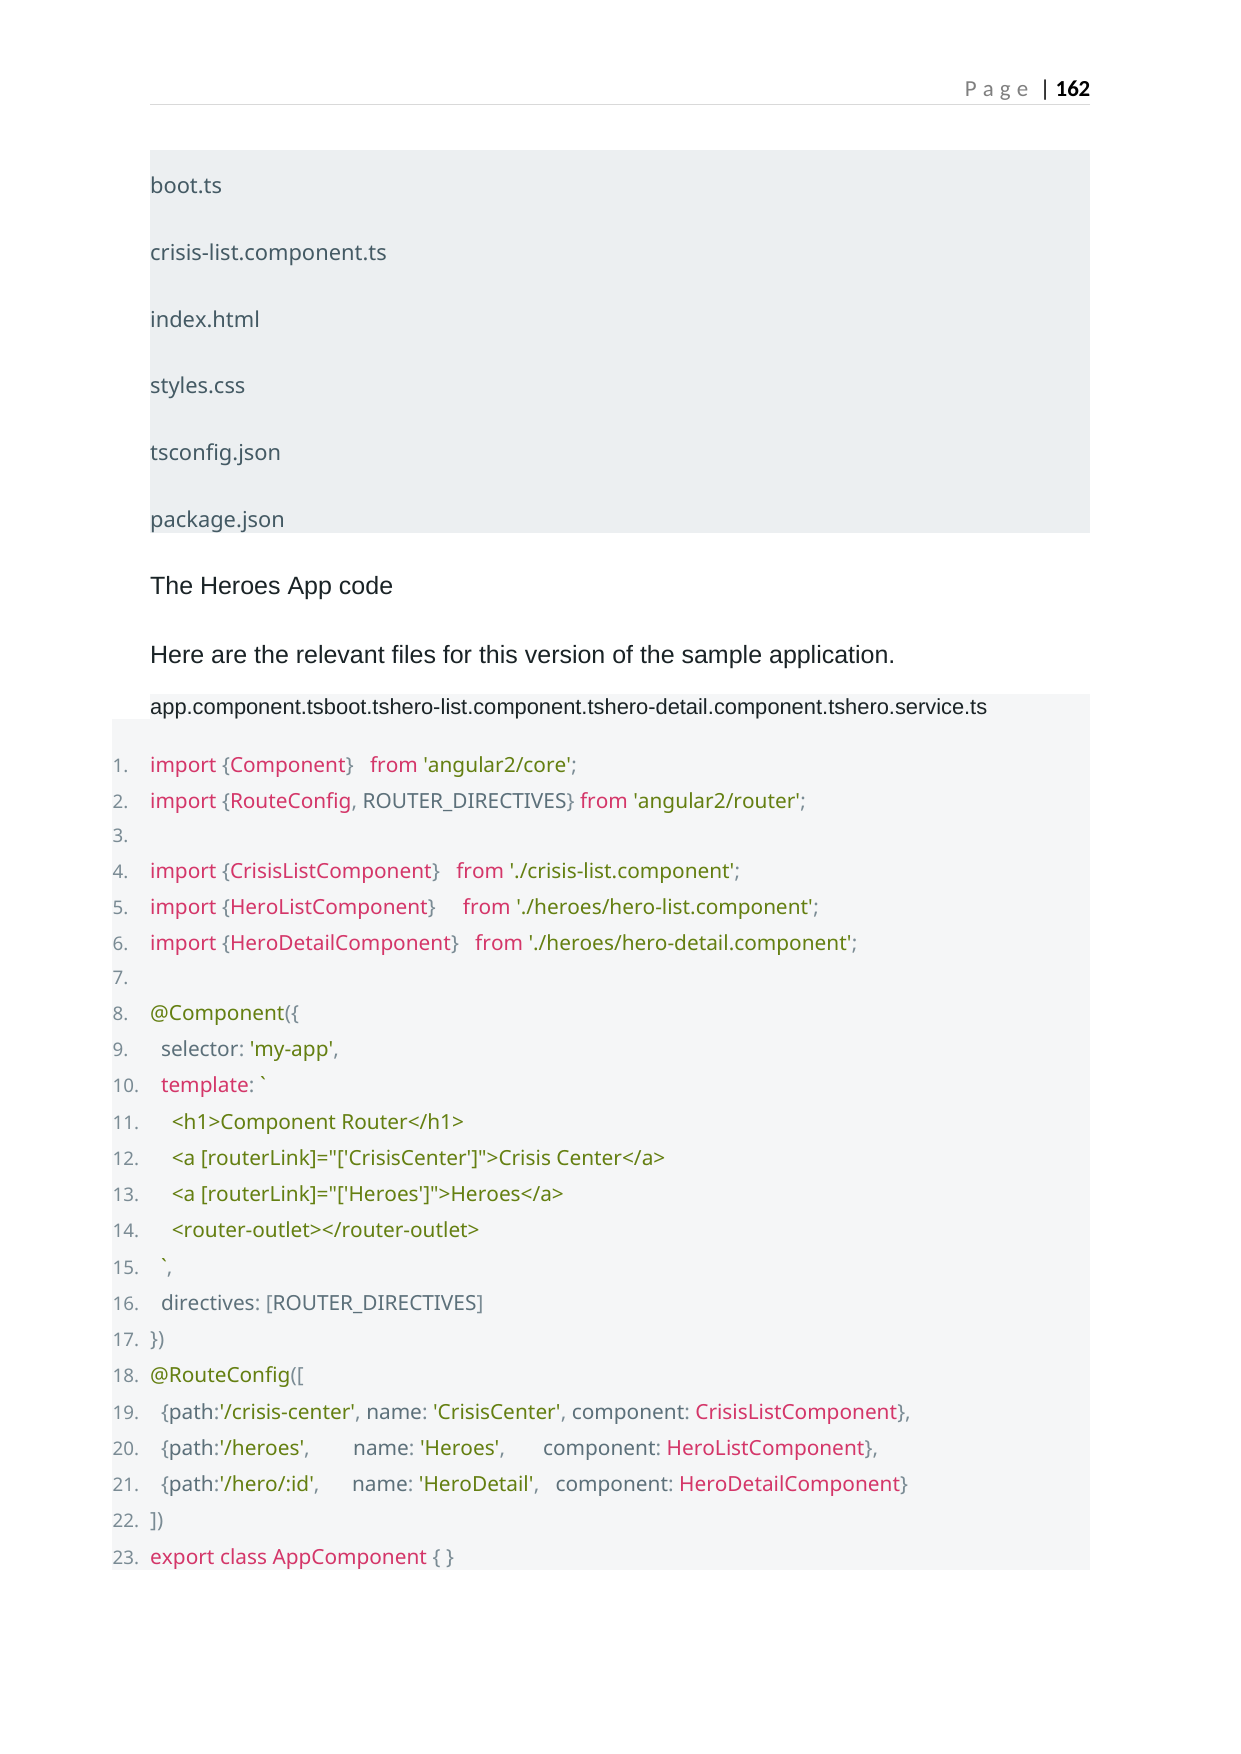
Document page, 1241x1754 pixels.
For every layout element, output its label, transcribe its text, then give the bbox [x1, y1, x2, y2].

list {path:'/crisis-center', name: 'CrisisCenter', component: CrisisListComponent}, [112, 1397, 1090, 1425]
text crisis-list.component.ts [150, 217, 1090, 267]
list import {HeroDetailComponent} from './heroes/hero-detail.component'; [112, 928, 1090, 957]
list <router-outlet></router-outlet> [112, 1216, 1090, 1244]
list <h1>Component Router</h1> [112, 1107, 1090, 1135]
list template: ` [112, 1071, 1090, 1099]
list {path:'/heroes', name: 'Heroes', component: HeroListComponent}, [112, 1433, 1090, 1461]
list }) [112, 1324, 1090, 1353]
list import {CrisisListComponent} from './crisis-list.component'; [112, 856, 1090, 884]
text tsconfig.json [150, 417, 1090, 467]
text Here are the relevant files for this version of the sample application. [150, 625, 1090, 669]
list selector: 'my-app', [112, 1034, 1090, 1063]
text app.component.tsboot.tshero-list.component.tshero-detail.component.tshero.service.ts [150, 694, 1090, 719]
list ]) [112, 1506, 1090, 1534]
text index.html [150, 283, 1090, 333]
list export class AppComponent { } [112, 1542, 1090, 1570]
list import {HeroListComponent} from './heroes/hero-list.component'; [112, 892, 1090, 921]
list <a [routerLink]="['Heroes']">Heroes</a> [112, 1179, 1090, 1208]
text package.json [150, 483, 1090, 533]
subtitle The Heroes App code [150, 550, 1090, 600]
text styles.css [150, 350, 1090, 400]
list {path:'/hero/:id', name: 'HeroDetail', component: HeroDetailComponent} [112, 1469, 1090, 1498]
list directives: [ROUTER_DIRECTIVES] [112, 1288, 1090, 1316]
list @Component({ [112, 998, 1090, 1026]
list import {RouteConfig, ROUTER_DIRECTIVES} from 'angular2/router'; [112, 786, 1090, 815]
text boot.ts [150, 150, 1090, 200]
list `, [112, 1252, 1090, 1280]
list <a [routerLink]="['CrisisCenter']">Crisis Center</a> [112, 1143, 1090, 1171]
list import {Component} from 'angular2/core'; [112, 750, 1090, 778]
list @RouteConfig([ [112, 1361, 1090, 1389]
